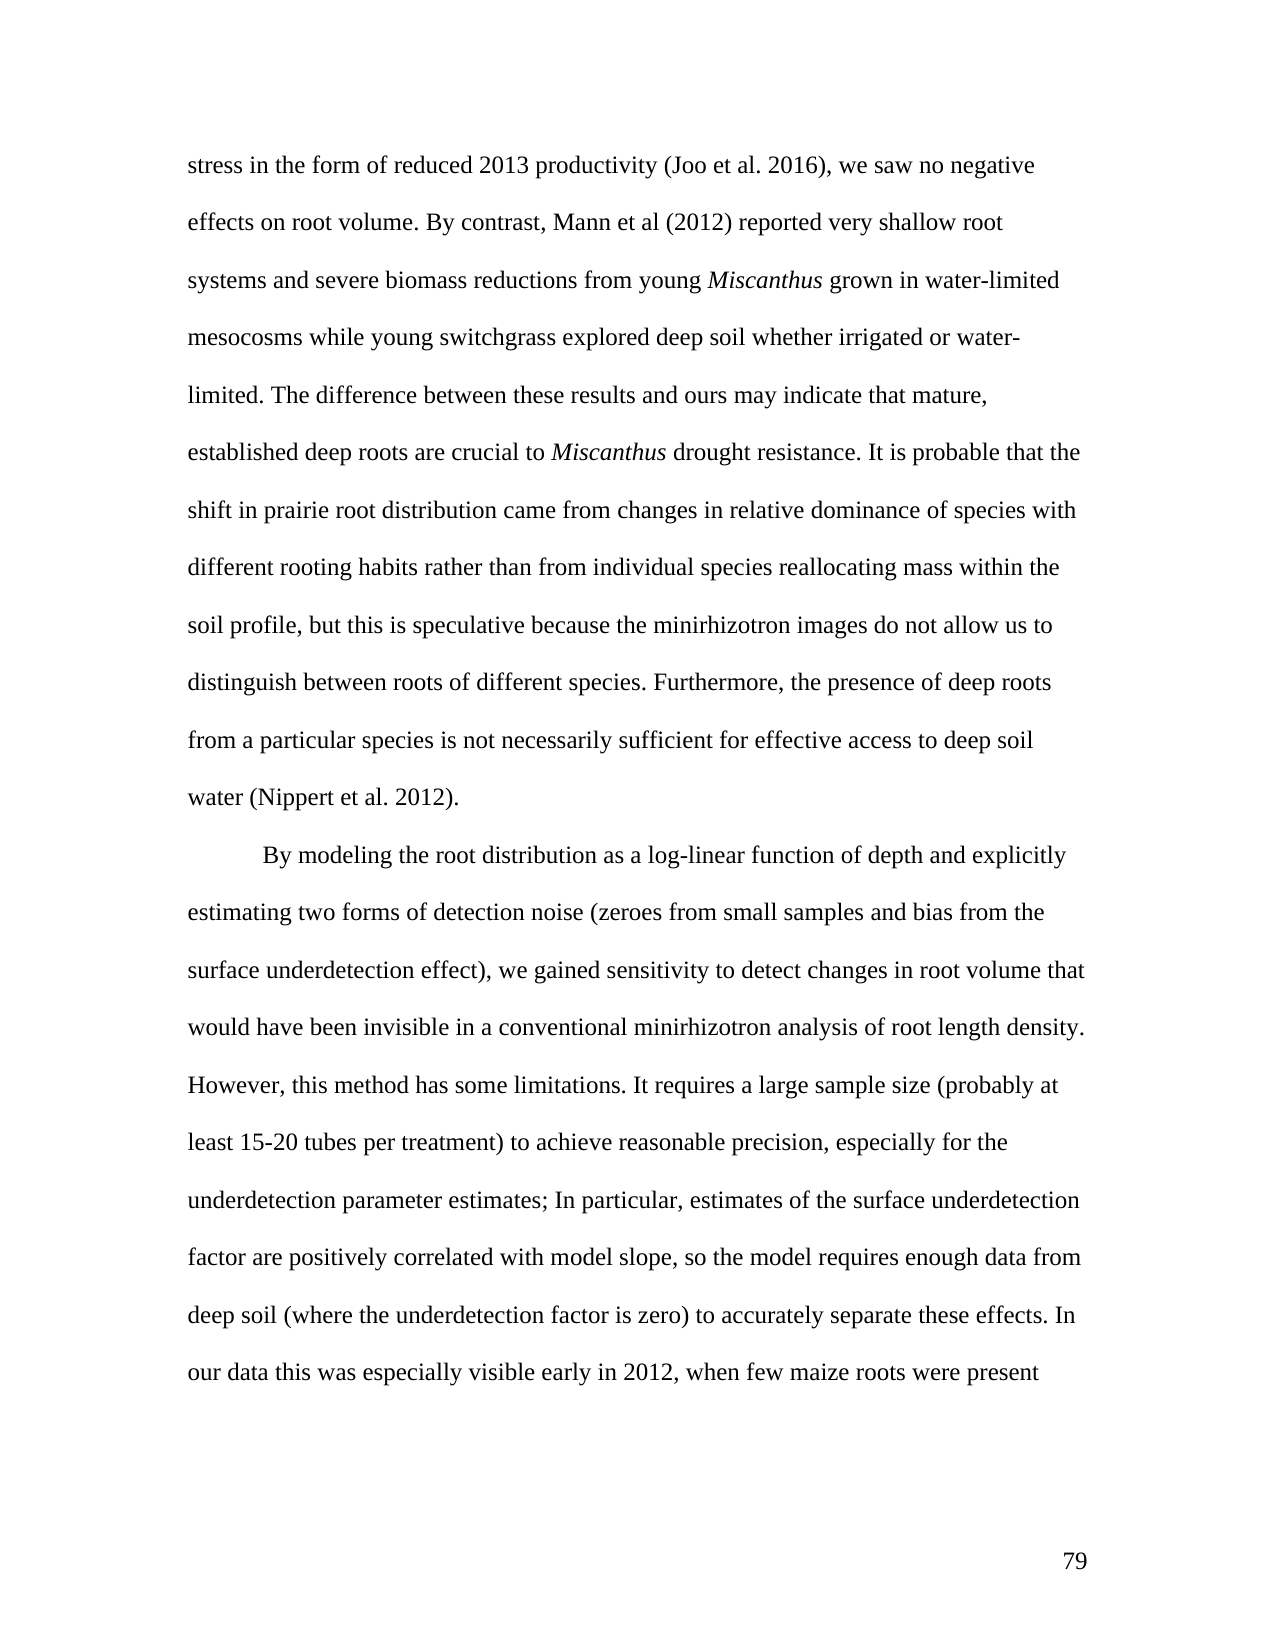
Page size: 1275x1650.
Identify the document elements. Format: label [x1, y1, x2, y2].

text [187, 840, 1087, 1386]
text [187, 150, 1087, 811]
